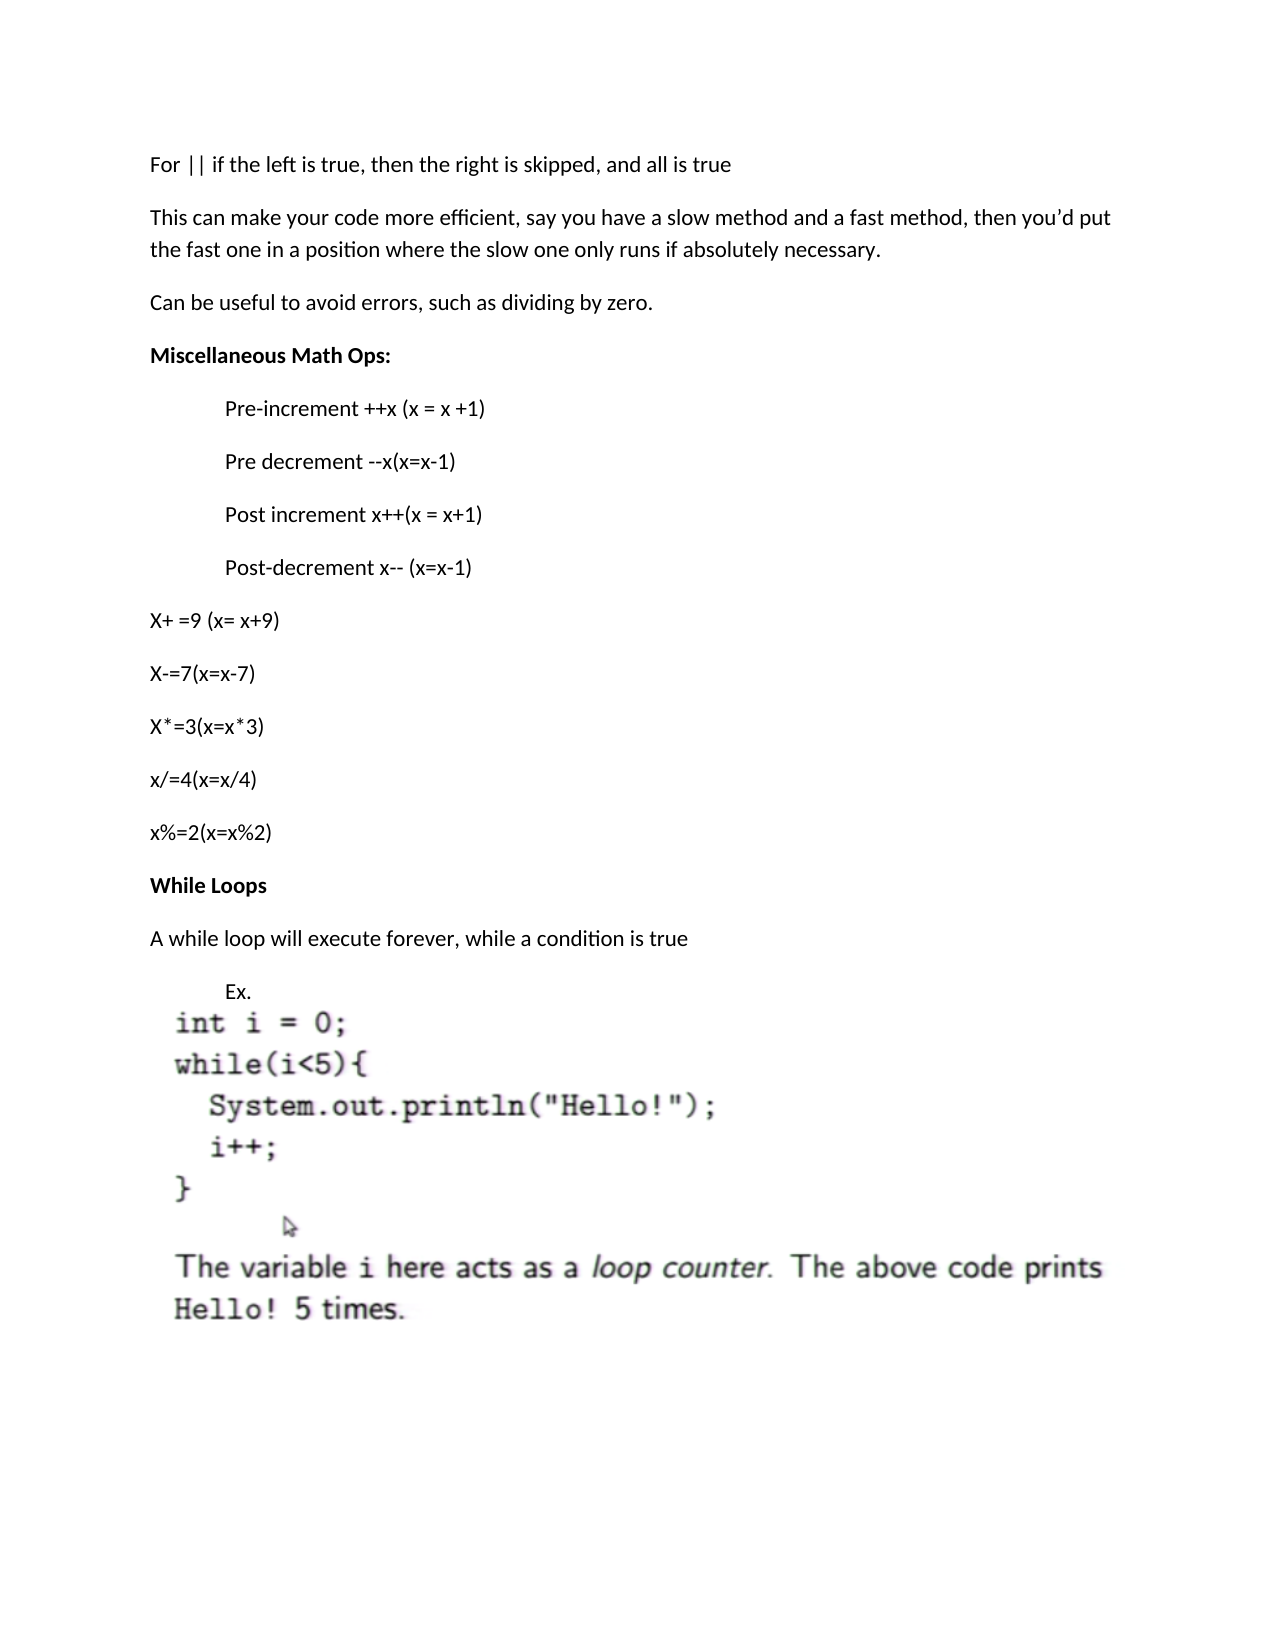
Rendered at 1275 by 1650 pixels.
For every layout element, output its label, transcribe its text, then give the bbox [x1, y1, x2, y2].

text X+ =9 (x= x+9) [150, 606, 1125, 634]
text This can make your code more efficient, say you have a slow method and a fast method, then you’d put the fast one in a position where the slow one only runs if absolutely necessary. [150, 203, 1125, 263]
text x%=2(x=x%2) [150, 818, 1125, 846]
text While Loops [150, 871, 1125, 899]
text Post-decrement x-- (x=x-1) [150, 553, 1125, 581]
text x/=4(x=x/4) [150, 765, 1125, 793]
text Post increment x++(x = x+1) [150, 500, 1125, 528]
text Can be useful to avoid errors, such as dividing by zero. [150, 288, 1125, 316]
text Miscellaneous Math Ops: [150, 341, 1125, 369]
text For || if the left is true, then the right is skipped, and all is true [150, 150, 1125, 178]
text X*=3(x=x*3) [150, 712, 1125, 740]
text A while loop will execute forever, while a condition is true [150, 924, 1125, 952]
text Ex. [150, 977, 1125, 1009]
text Pre-increment ++x (x = x +1) [150, 394, 1125, 422]
text Pre decrement --x(x=x-1) [150, 447, 1125, 475]
picture [150, 1009, 1125, 1403]
text X-=7(x=x-7) [150, 659, 1125, 687]
